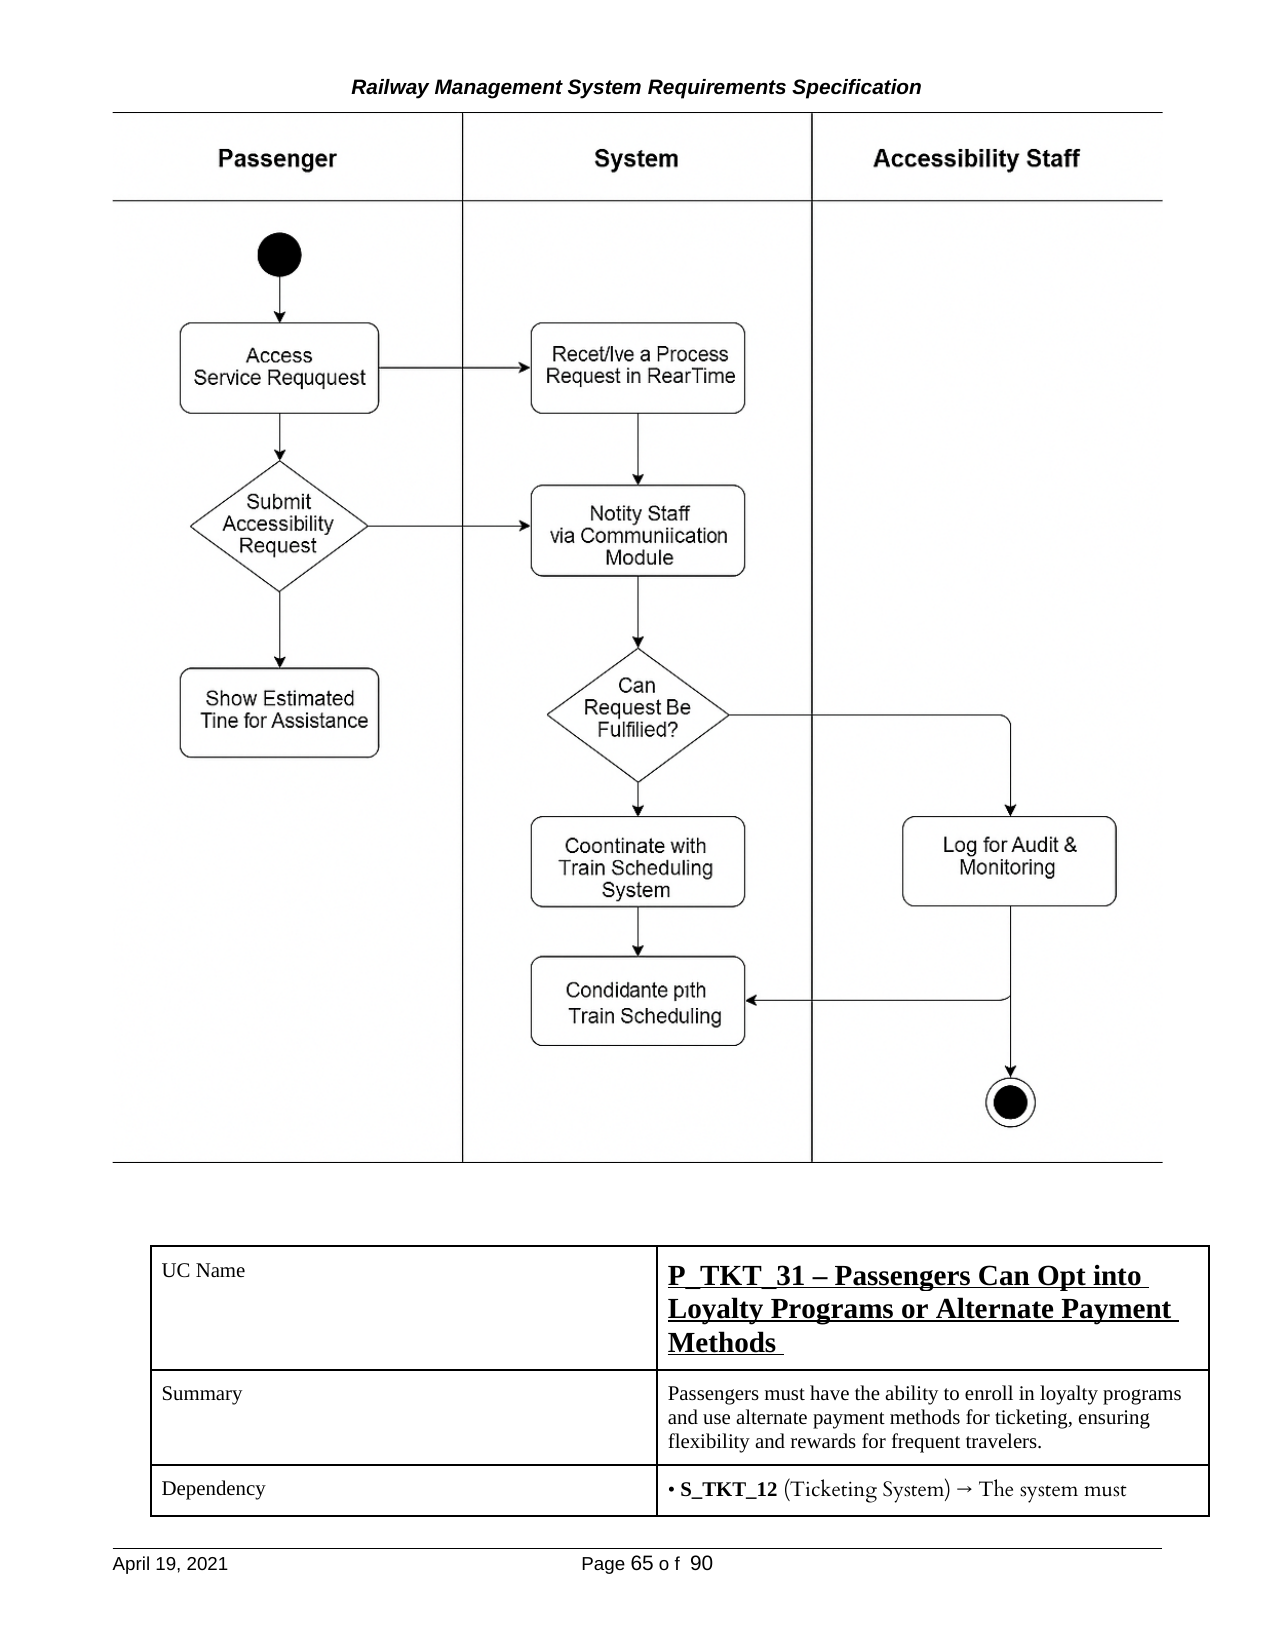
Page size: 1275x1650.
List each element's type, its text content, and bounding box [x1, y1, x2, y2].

table_cell Passengers must have the ability to enroll in loyalty programs and use alternate payment methods for ticketing, ensuring flexibility and rewards for frequent travelers. [658, 1371, 1208, 1464]
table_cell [658, 1466, 1208, 1515]
table_header P_TKT_31 – Passengers Can Opt into Loyalty Programs or Alternate Payment Methods [658, 1247, 1208, 1369]
table_cell Dependency [152, 1466, 656, 1515]
picture [112, 112, 1163, 1163]
table_header UC Name [152, 1247, 656, 1369]
table_cell Summary [152, 1371, 656, 1464]
